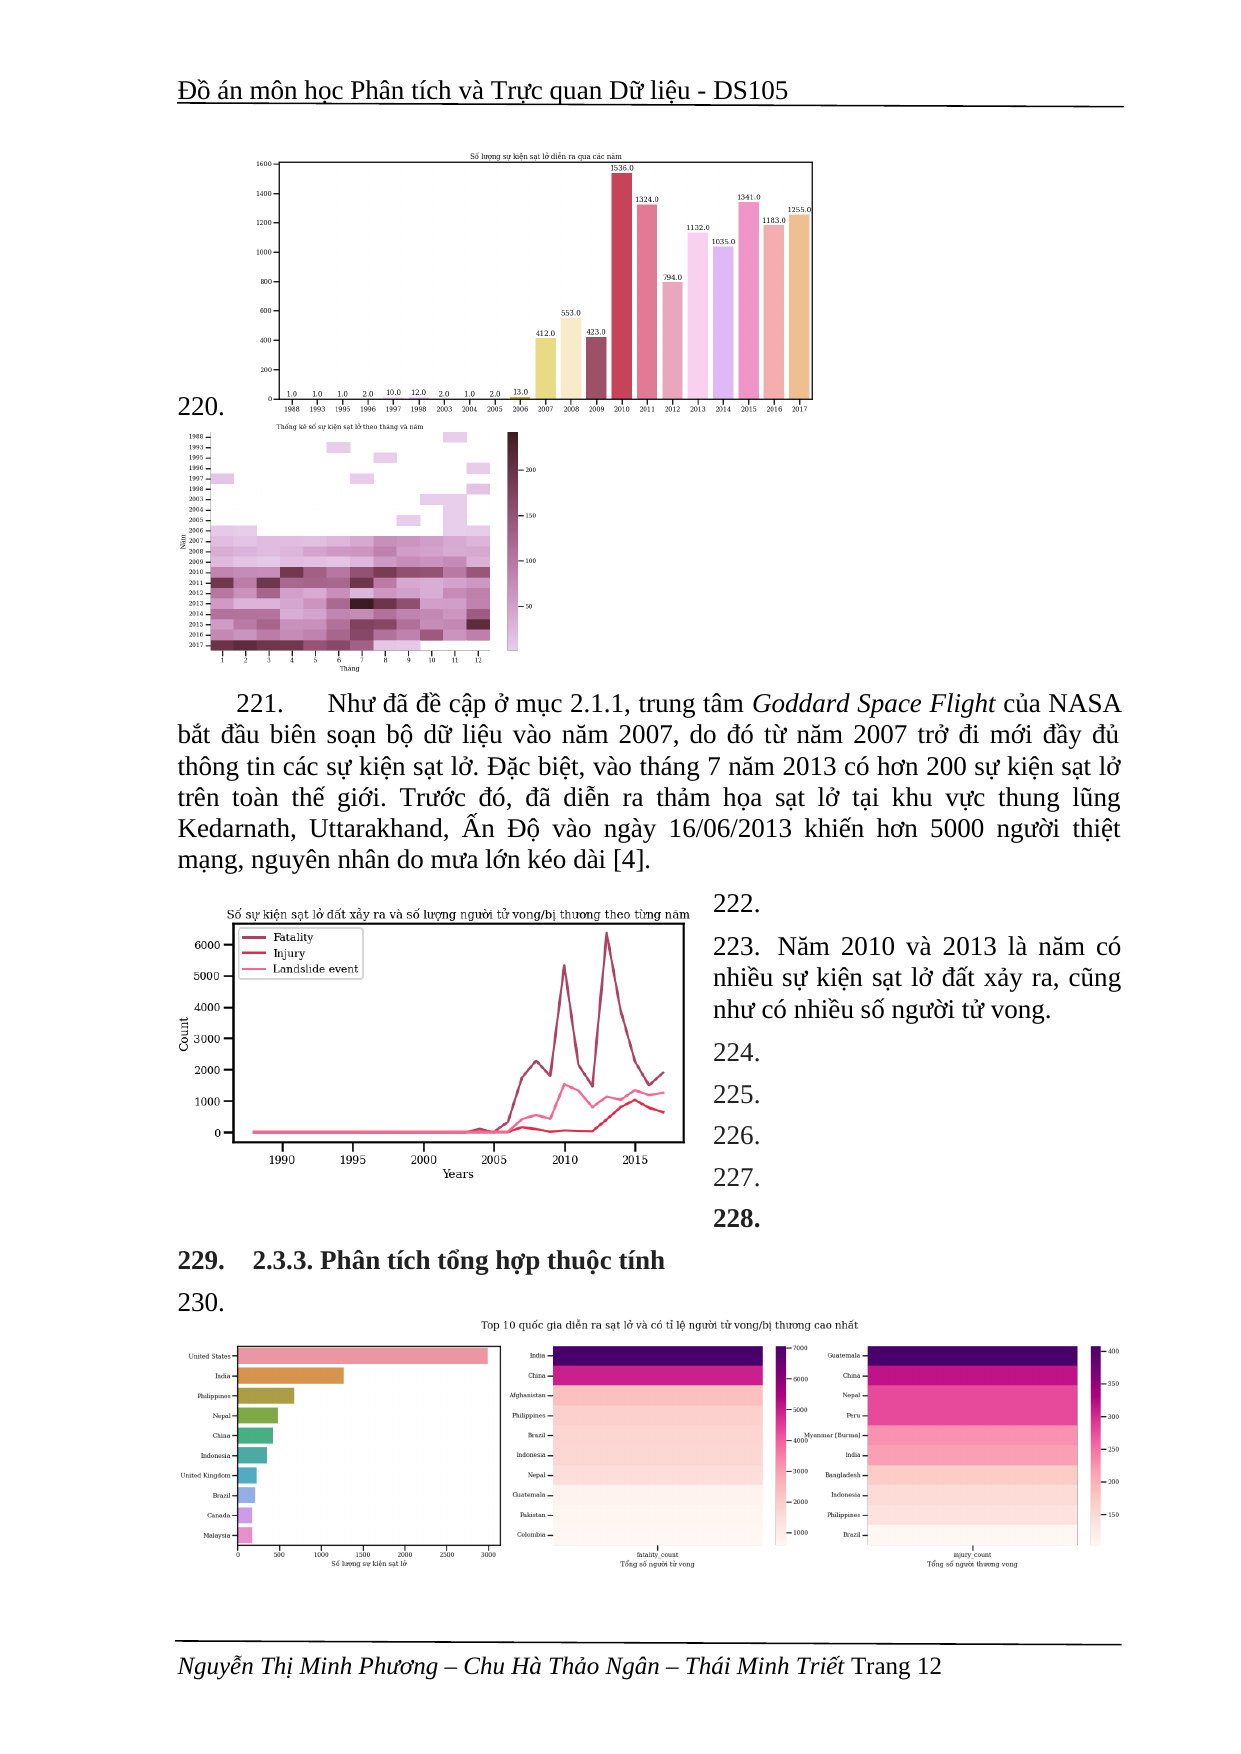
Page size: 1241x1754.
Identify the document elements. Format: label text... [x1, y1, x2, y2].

text Năm 2010 và 2013 là năm có nhiều sự kiện sạt lở đất xảy ra, cũng như có nhiều số người tử vong. [695, 930, 1122, 1024]
picture [252, 150, 815, 416]
picture [177, 421, 539, 675]
text 2.3.3. Phân tích tổng hợp thuộc tính [177, 1244, 1122, 1275]
picture [177, 1316, 1122, 1571]
text Như đã đề cập ở mục 2.1.1, trung tâm Goddard Space Flight của NASA bắt đầu biên soạn bộ dữ liệu vào năm 2007, do đó từ năm 2007 trở đi mới đầy đủ thông tin các sự kiện sạt lở. Đặc biệt, vào tháng 7 năm 2013 có hơn 200 sự kiện sạt lở trên toàn thế giới. Trước đó, đã diễn ra thảm họa sạt lở tại khu vực thung lũng Kedarnath, Uttarakhand, Ấn Độ vào ngày 16/06/2013 khiến hơn 5000 người thiệt mạng, nguyên nhân do mưa lớn kéo dài [4]. [177, 687, 1122, 874]
picture [173, 902, 695, 1185]
